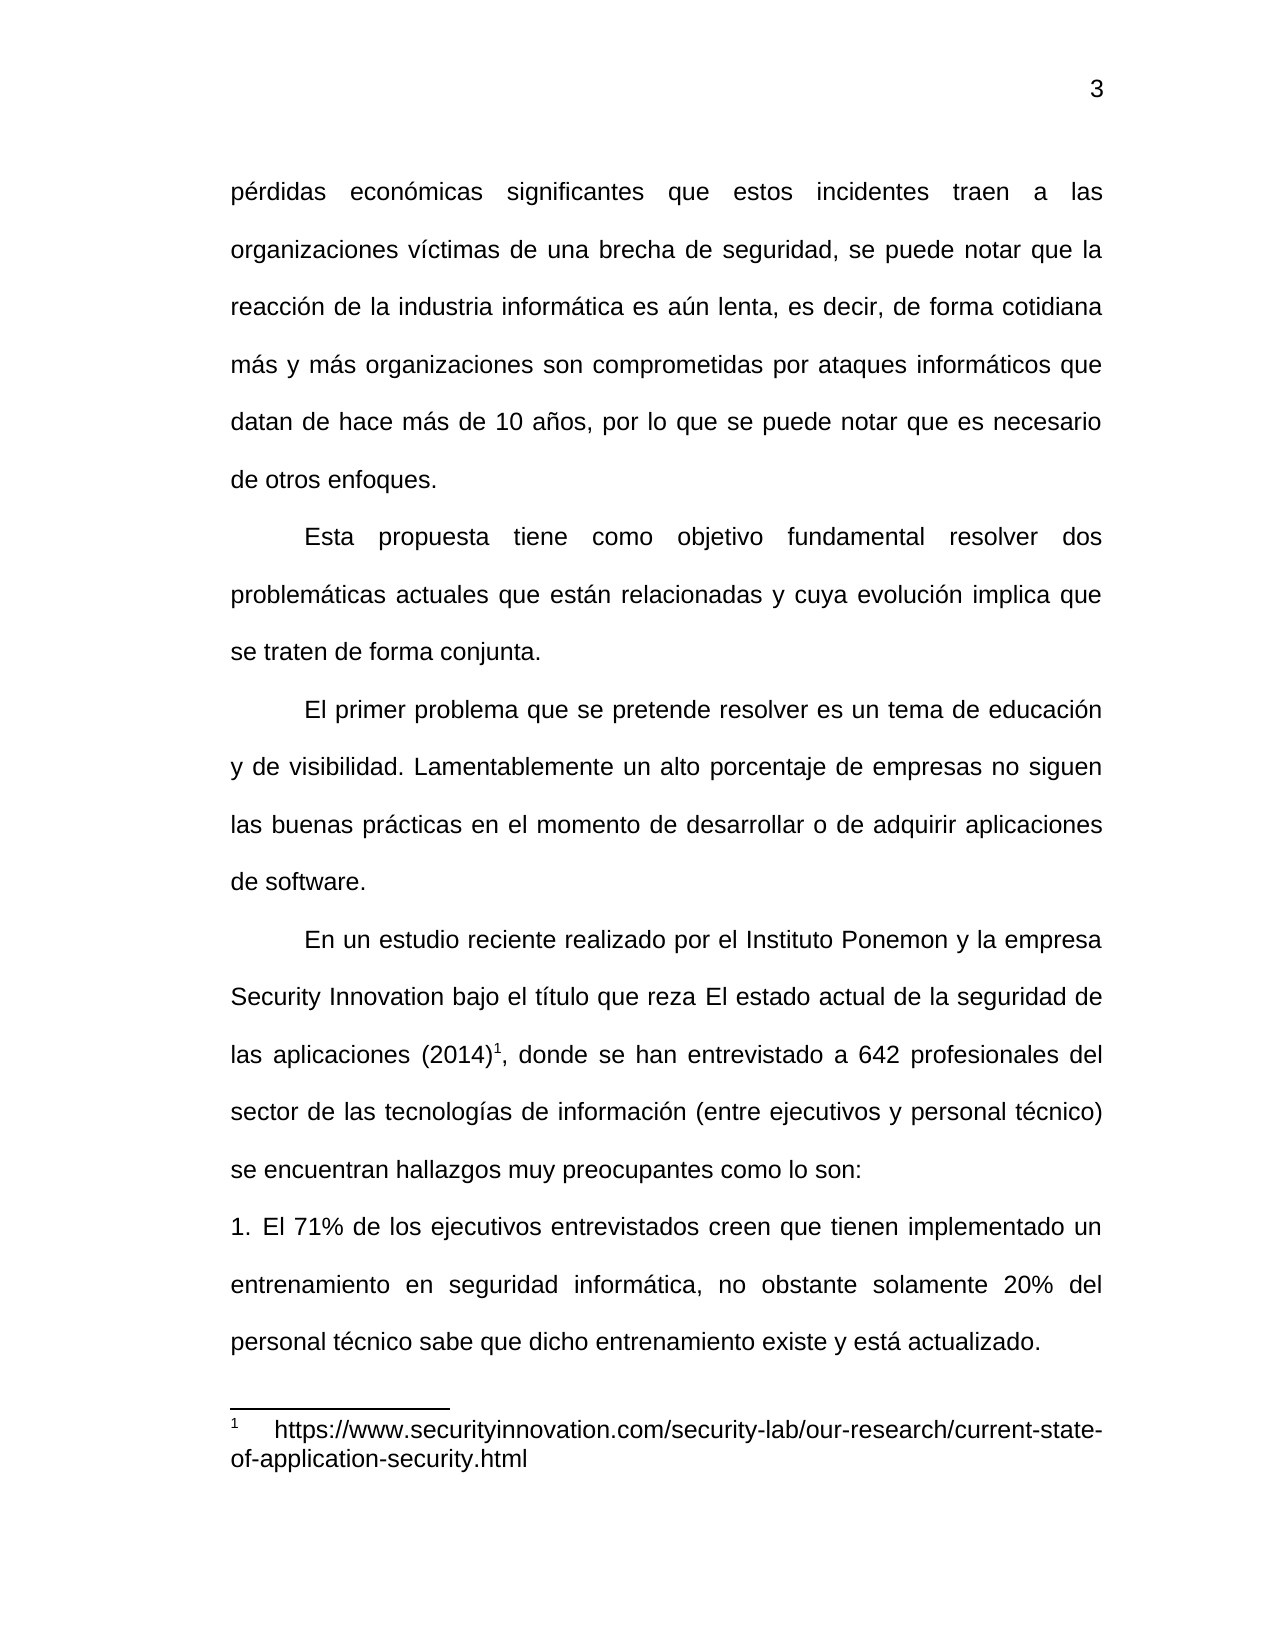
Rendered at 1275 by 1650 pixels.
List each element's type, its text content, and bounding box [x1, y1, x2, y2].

text El primer problema que se pretende resolver es un tema de educación y de visibilidad. Lamentablemente un alto porcentaje de empresas no siguen las buenas prácticas en el momento de desarrollar o de adquirir aplicaciones de software. [230, 695, 1104, 896]
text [230, 177, 1104, 493]
list El 71% de los ejecutivos entrevistados creen que tienen implementado un entrenamiento en seguridad informática, no obstante solamente 20% del personal técnico sabe que dicho entrenamiento existe y está actualizado. [230, 1212, 1104, 1356]
text Esta propuesta tiene como objetivo fundamental resolver dos problemáticas actuales que están relacionadas y cuya evolución implica que se traten de forma conjunta. [230, 522, 1104, 666]
text En un estudio reciente realizado por el Instituto Ponemon y la empresa Security Innovation bajo el título que reza El estado actual de la seguridad de las aplicaciones (2014), donde se han entrevistado a 642 profesionales del sector de las tecnologías de información (entre ejecutivos y personal técnico) se encuentran hallazgos muy preocupantes como lo son: [230, 925, 1104, 1183]
